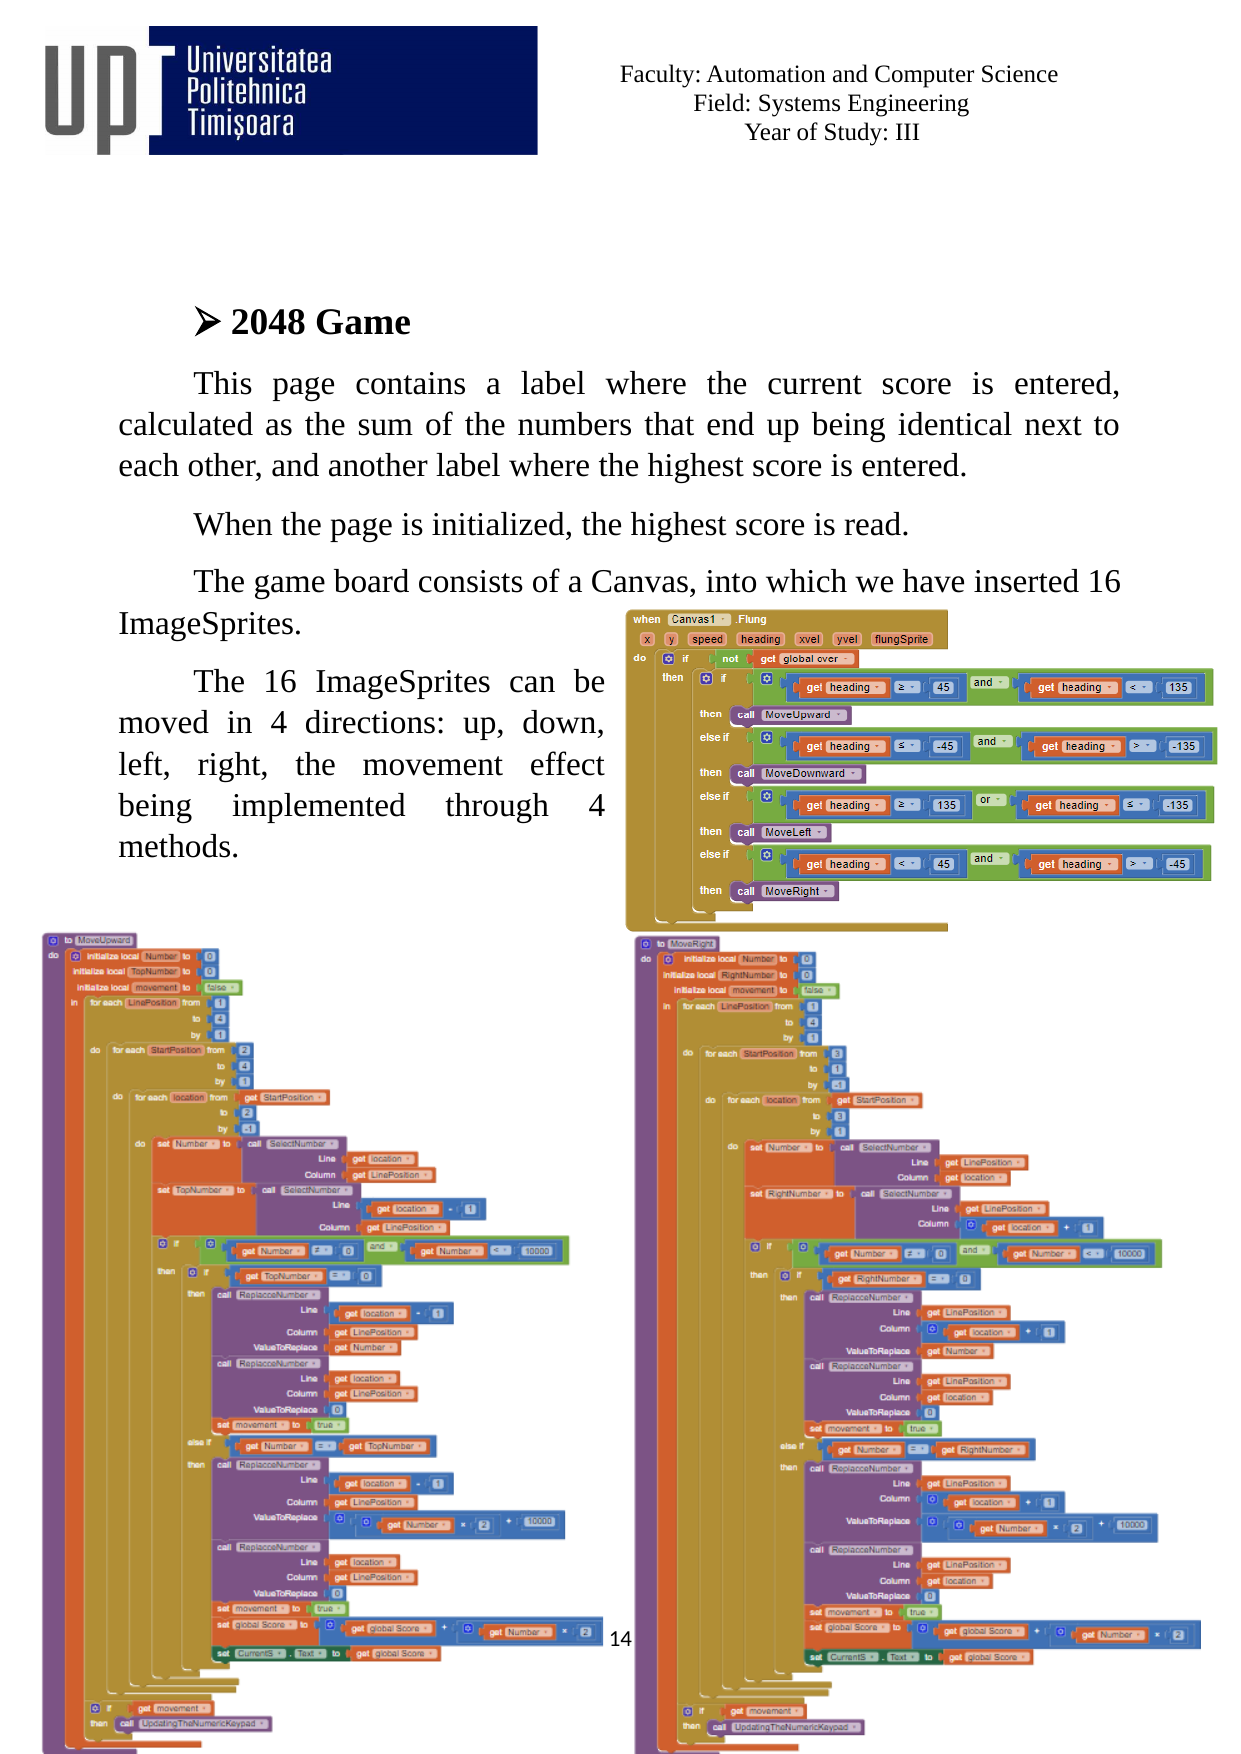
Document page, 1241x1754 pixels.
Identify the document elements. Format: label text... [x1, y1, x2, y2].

picture [624, 603, 1218, 1754]
text When the page is initialized, the highest score is read. [118, 504, 1122, 542]
text The 16 ImageSprites can be moved in 4 directions: up, down, left, right, the movement effect being implemented through 4 methods. [118, 661, 624, 865]
text This page contains a label where the current score is entered, calculated as the sum of the numbers that end up being identical next to each other, and another label where the highest score is entered. [118, 363, 1122, 484]
picture [45, 26, 538, 155]
picture [35, 927, 604, 1754]
list 2048 Game [193, 300, 1122, 343]
text The game board consists of a Canvas, into which we have inserted 16 ImageSprites. [118, 562, 1122, 641]
